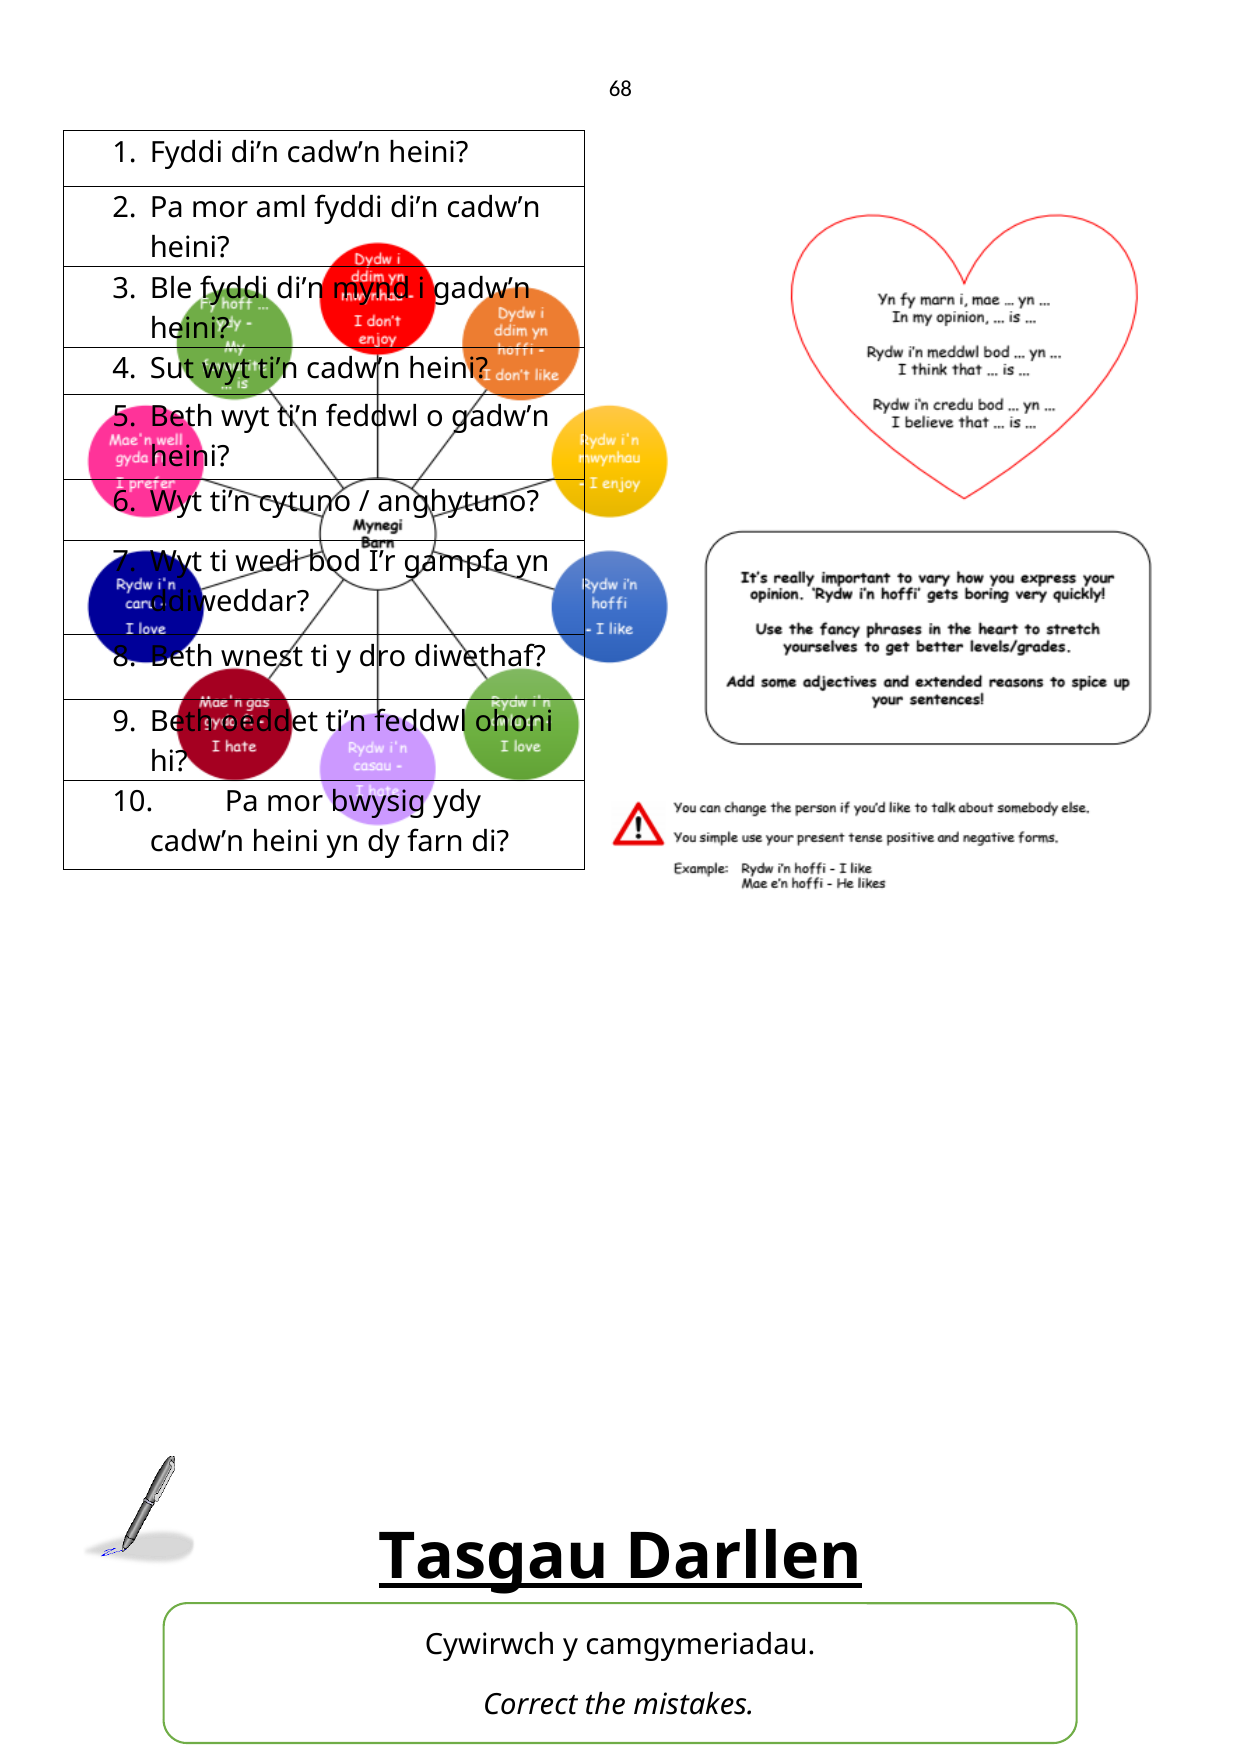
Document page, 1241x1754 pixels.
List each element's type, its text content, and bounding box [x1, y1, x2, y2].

table_cell Wyt ti’n cytuno / anghytuno? [64, 480, 584, 540]
table_cell Beth wnest ti y dro diwethaf? [64, 635, 584, 699]
text Tasgau Darllen [75, 1509, 1165, 1597]
table_cell Wyt ti wedi bod I’r gampfa yn ddiweddar? [64, 541, 584, 634]
picture [75, 211, 1166, 892]
table_cell Sut wyt ti’n cadw’n heini? [64, 348, 584, 394]
table_cell Pa mor bwysig ydy cadw’n heini yn dy farn di? [64, 781, 584, 869]
table_header Fyddi di’n cadw’n heini? [64, 131, 584, 186]
picture [75, 1456, 202, 1569]
table_cell Ble fyddi di’n mynd i gadw’n heini? [64, 267, 584, 347]
table_cell Beth wyt ti’n feddwl o gadw’n heini? [64, 395, 584, 479]
table_cell Beth oeddet ti’n feddwl ohoni hi? [64, 700, 584, 779]
table_cell Pa mor aml fyddi di’n cadw’n heini? [64, 187, 584, 266]
